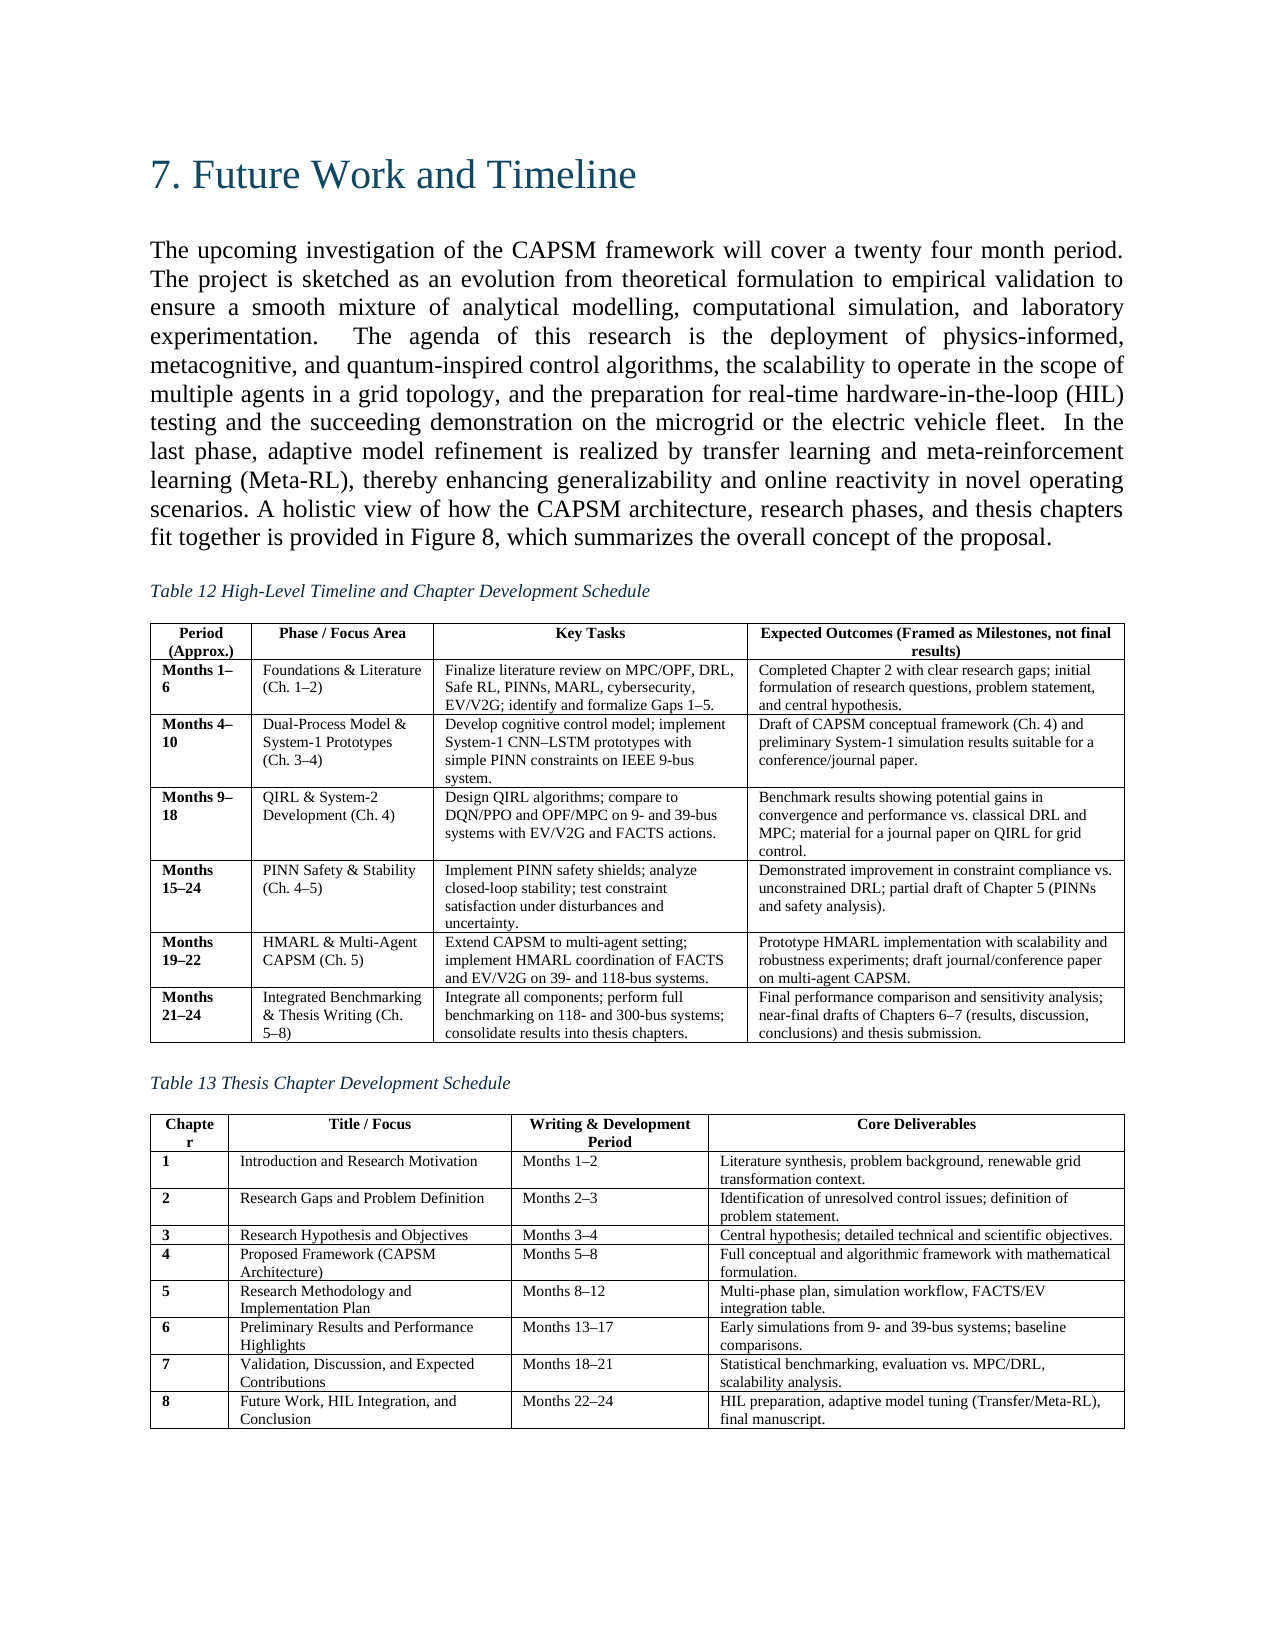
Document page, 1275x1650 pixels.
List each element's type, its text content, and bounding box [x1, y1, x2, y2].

table_cell Full conceptual and algorithmic framework with mathematical formulation. [709, 1245, 1124, 1280]
table_cell Benchmark results showing potential gains in convergence and performance vs. classical DRL and MPC; material for a journal paper on QIRL for grid control. [748, 788, 1124, 859]
table_cell 3 [151, 1226, 228, 1243]
table_cell Months 21–24 [151, 988, 251, 1042]
table_cell Draft of CAPSM conceptual framework (Ch. 4) and preliminary System-1 simulation results suitable for a conference/journal paper. [748, 715, 1124, 787]
subtitle 7. Future Work and Timeline [150, 150, 1125, 198]
table_cell 8 [151, 1392, 228, 1428]
table_cell Integrated Benchmarking & Thesis Writing (Ch. 5–8) [252, 988, 433, 1042]
table_header Expected Outcomes (Framed as Milestones, not final results) [748, 624, 1124, 659]
table_cell HIL preparation, adaptive model tuning (Transfer/Meta-RL), final manuscript. [709, 1392, 1124, 1428]
table_cell Months 13–17 [512, 1318, 708, 1354]
table_cell Research Hypothesis and Objectives [229, 1226, 511, 1243]
table_cell Months 9–18 [151, 788, 251, 859]
table_cell Months 22–24 [512, 1392, 708, 1428]
table_cell Identification of unresolved control issues; definition of problem statement. [709, 1189, 1124, 1224]
table_cell Prototype HMARL implementation with scalability and robustness experiments; draft journal/conference paper on multi-agent CAPSM. [748, 933, 1124, 987]
table_cell 4 [151, 1245, 228, 1280]
table_cell Months 1–2 [512, 1152, 708, 1188]
table_cell Months 2–3 [512, 1189, 708, 1224]
table_cell Implement PINN safety shields; analyze closed-loop stability; test constraint satisfaction under disturbances and uncertainty. [434, 861, 747, 932]
table_cell Months 1–6 [151, 660, 251, 714]
text Table 12 High-Level Timeline and Chapter Development Schedule [150, 580, 1125, 602]
table_header Core Deliverables [709, 1115, 1124, 1151]
table_cell Integrate all components; perform full benchmarking on 118- and 300-bus systems; consolidate results into thesis chapters. [434, 988, 747, 1042]
table_cell 2 [151, 1189, 228, 1224]
table_cell 6 [151, 1318, 228, 1354]
table_cell Proposed Framework (CAPSM Architecture) [229, 1245, 511, 1280]
table_cell Future Work, HIL Integration, and Conclusion [229, 1392, 511, 1428]
table_header Phase / Focus Area [252, 624, 433, 659]
table_cell Literature synthesis, problem background, renewable grid transformation context. [709, 1152, 1124, 1188]
table_header Writing & Development Period [512, 1115, 708, 1151]
table_cell Months 15–24 [151, 861, 251, 932]
table_cell 7 [151, 1355, 228, 1391]
table_cell Months 19–22 [151, 933, 251, 987]
table_cell HMARL & Multi-Agent CAPSM (Ch. 5) [252, 933, 433, 987]
table_header Title / Focus [229, 1115, 511, 1151]
table_cell Demonstrated improvement in constraint compliance vs. unconstrained DRL; partial draft of Chapter 5 (PINNs and safety analysis). [748, 861, 1124, 932]
table_cell Statistical benchmarking, evaluation vs. MPC/DRL, scalability analysis. [709, 1355, 1124, 1391]
table_header Key Tasks [434, 624, 747, 659]
table_cell Months 8–12 [512, 1281, 708, 1317]
table_cell Foundations & Literature (Ch. 1–2) [252, 660, 433, 714]
table_cell Months 3–4 [512, 1226, 708, 1243]
text Table 13 Thesis Chapter Development Schedule [150, 1072, 1125, 1093]
table_cell Completed Chapter 2 with clear research gaps; initial formulation of research questions, problem statement, and central hypothesis. [748, 660, 1124, 714]
table_cell 1 [151, 1152, 228, 1188]
table_cell Research Gaps and Problem Definition [229, 1189, 511, 1224]
table_header Chapter [151, 1115, 228, 1151]
table_cell Validation, Discussion, and Expected Contributions [229, 1355, 511, 1391]
table_cell Finalize literature review on MPC/OPF, DRL, Safe RL, PINNs, MARL, cybersecurity, EV/V2G; identify and formalize Gaps 1–5. [434, 660, 747, 714]
table_cell Introduction and Research Motivation [229, 1152, 511, 1188]
table_cell Final performance comparison and sensitivity analysis; near-final drafts of Chapters 6–7 (results, discussion, conclusions) and thesis submission. [748, 988, 1124, 1042]
table_cell Central hypothesis; detailed technical and scientific objectives. [709, 1226, 1124, 1243]
table_header Period (Approx.) [151, 624, 251, 659]
table_cell 5 [151, 1281, 228, 1317]
table_cell QIRL & System-2 Development (Ch. 4) [252, 788, 433, 859]
table_cell Extend CAPSM to multi-agent setting; implement HMARL coordination of FACTS and EV/V2G on 39- and 118-bus systems. [434, 933, 747, 987]
table_cell PINN Safety & Stability (Ch. 4–5) [252, 861, 433, 932]
table_cell Design QIRL algorithms; compare to DQN/PPO and OPF/MPC on 9- and 39-bus systems with EV/V2G and FACTS actions. [434, 788, 747, 859]
table_cell Multi-phase plan, simulation workflow, FACTS/EV integration table. [709, 1281, 1124, 1317]
table_cell Preliminary Results and Performance Highlights [229, 1318, 511, 1354]
table_cell Months 4–10 [151, 715, 251, 787]
table_cell Research Methodology and Implementation Plan [229, 1281, 511, 1317]
table_cell Develop cognitive control model; implement System-1 CNN–LSTM prototypes with simple PINN constraints on IEEE 9-bus system. [434, 715, 747, 787]
table_cell Months 18–21 [512, 1355, 708, 1391]
table_cell Months 5–8 [512, 1245, 708, 1280]
text The upcoming investigation of the CAPSM framework will cover a twenty four month period. The project is sketched as an evolution from theoretical formulation to empirical validation to ensure a smooth mixture of analytical modelling, computational simulation, and laboratory experimentation. The agenda of this research is the deployment of physics-informed, metacognitive, and quantum-inspired control algorithms, the scalability to operate in the scope of multiple agents in a grid topology, and the preparation for real-time hardware-in-the-loop (HIL) testing and the succeeding demonstration on the microgrid or the electric vehicle fleet. In the last phase, adaptive model refinement is realized by transfer learning and meta-reinforcement learning (Meta-RL), thereby enhancing generalizability and online reactivity in novel operating scenarios. A holistic view of how the CAPSM architecture, research phases, and thesis chapters fit together is provided in Figure 8, which summarizes the overall concept of the proposal. [150, 235, 1125, 551]
table_cell Early simulations from 9- and 39-bus systems; baseline comparisons. [709, 1318, 1124, 1354]
table_cell Dual-Process Model & System-1 Prototypes (Ch. 3–4) [252, 715, 433, 787]
